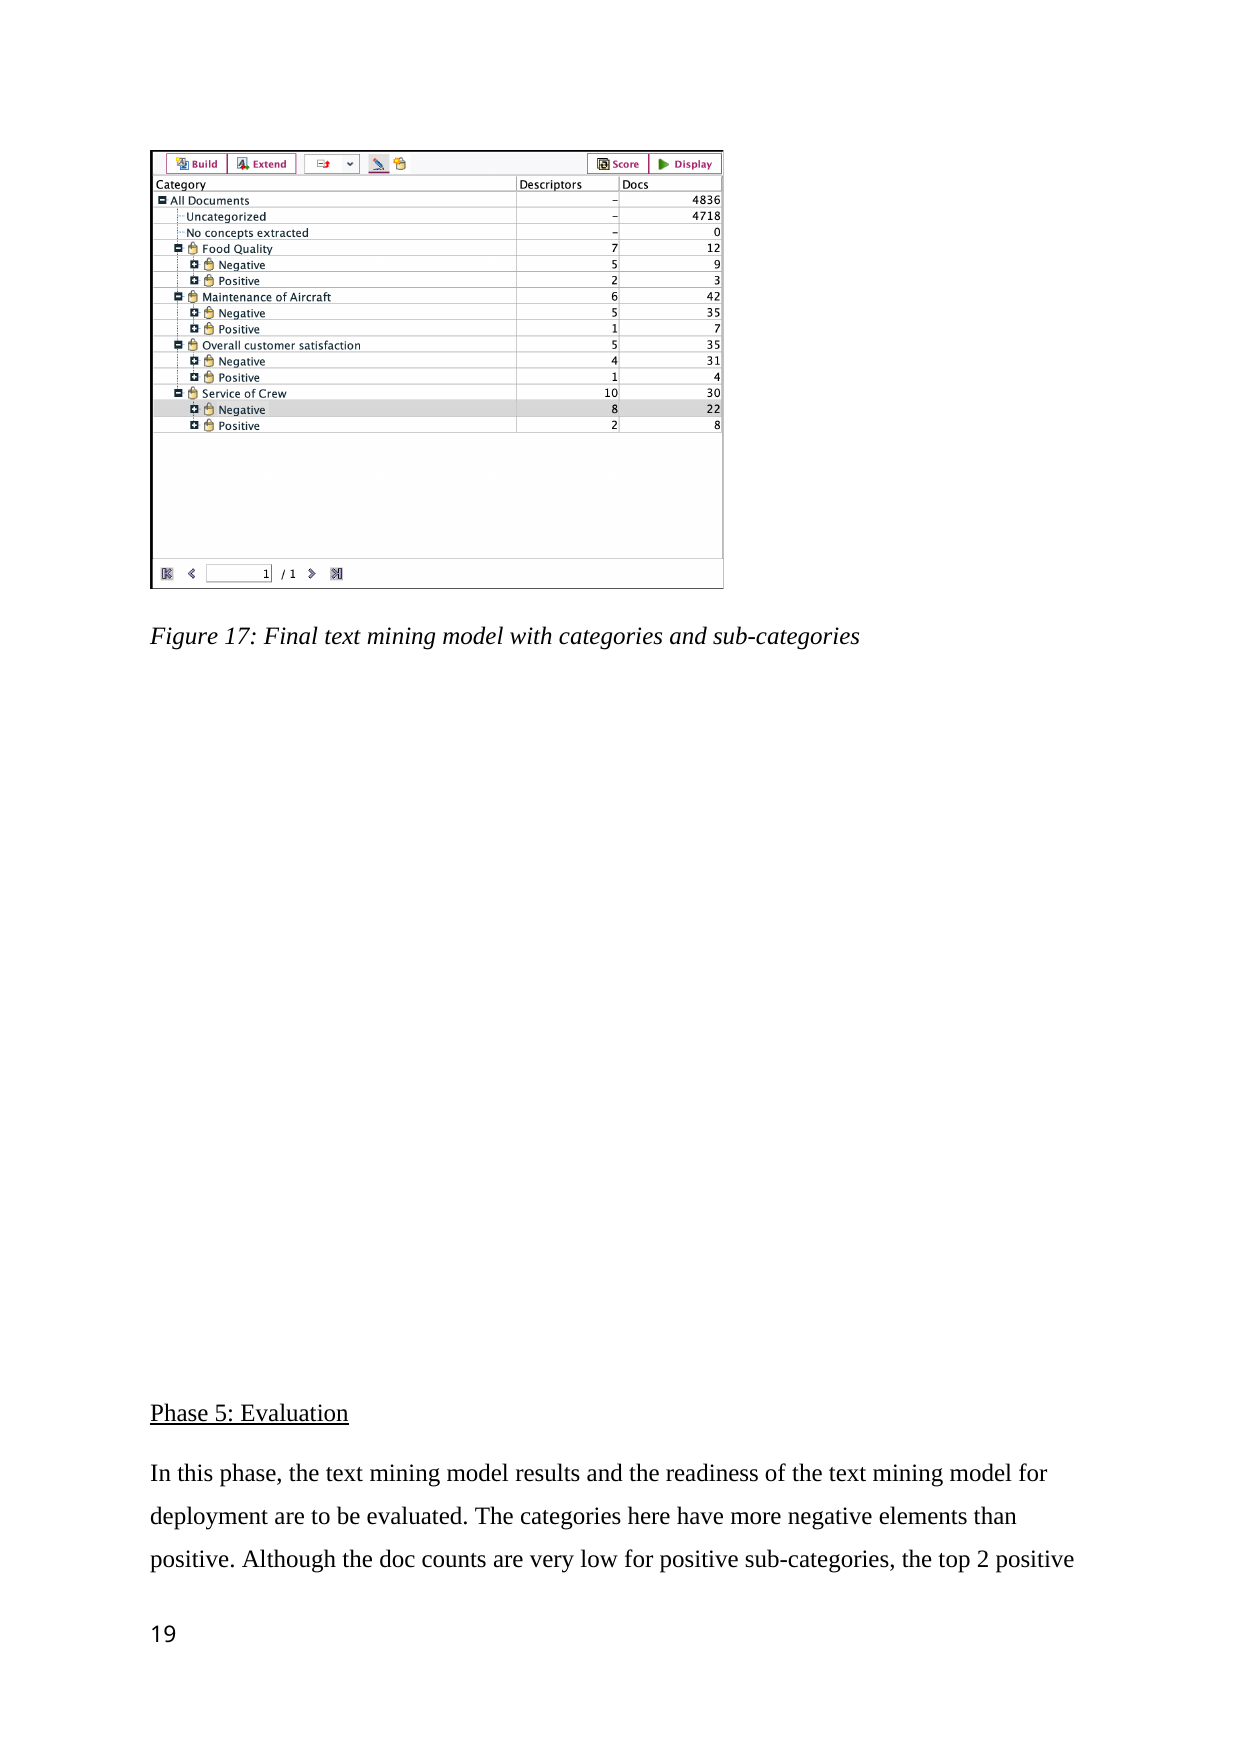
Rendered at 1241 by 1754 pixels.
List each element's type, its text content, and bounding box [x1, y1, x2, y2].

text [150, 1458, 1090, 1573]
text Figure 17: Final text mining model with categories and sub-categories [150, 621, 1090, 650]
picture [150, 150, 724, 589]
text Phase 5: Evaluation [150, 1398, 1090, 1427]
